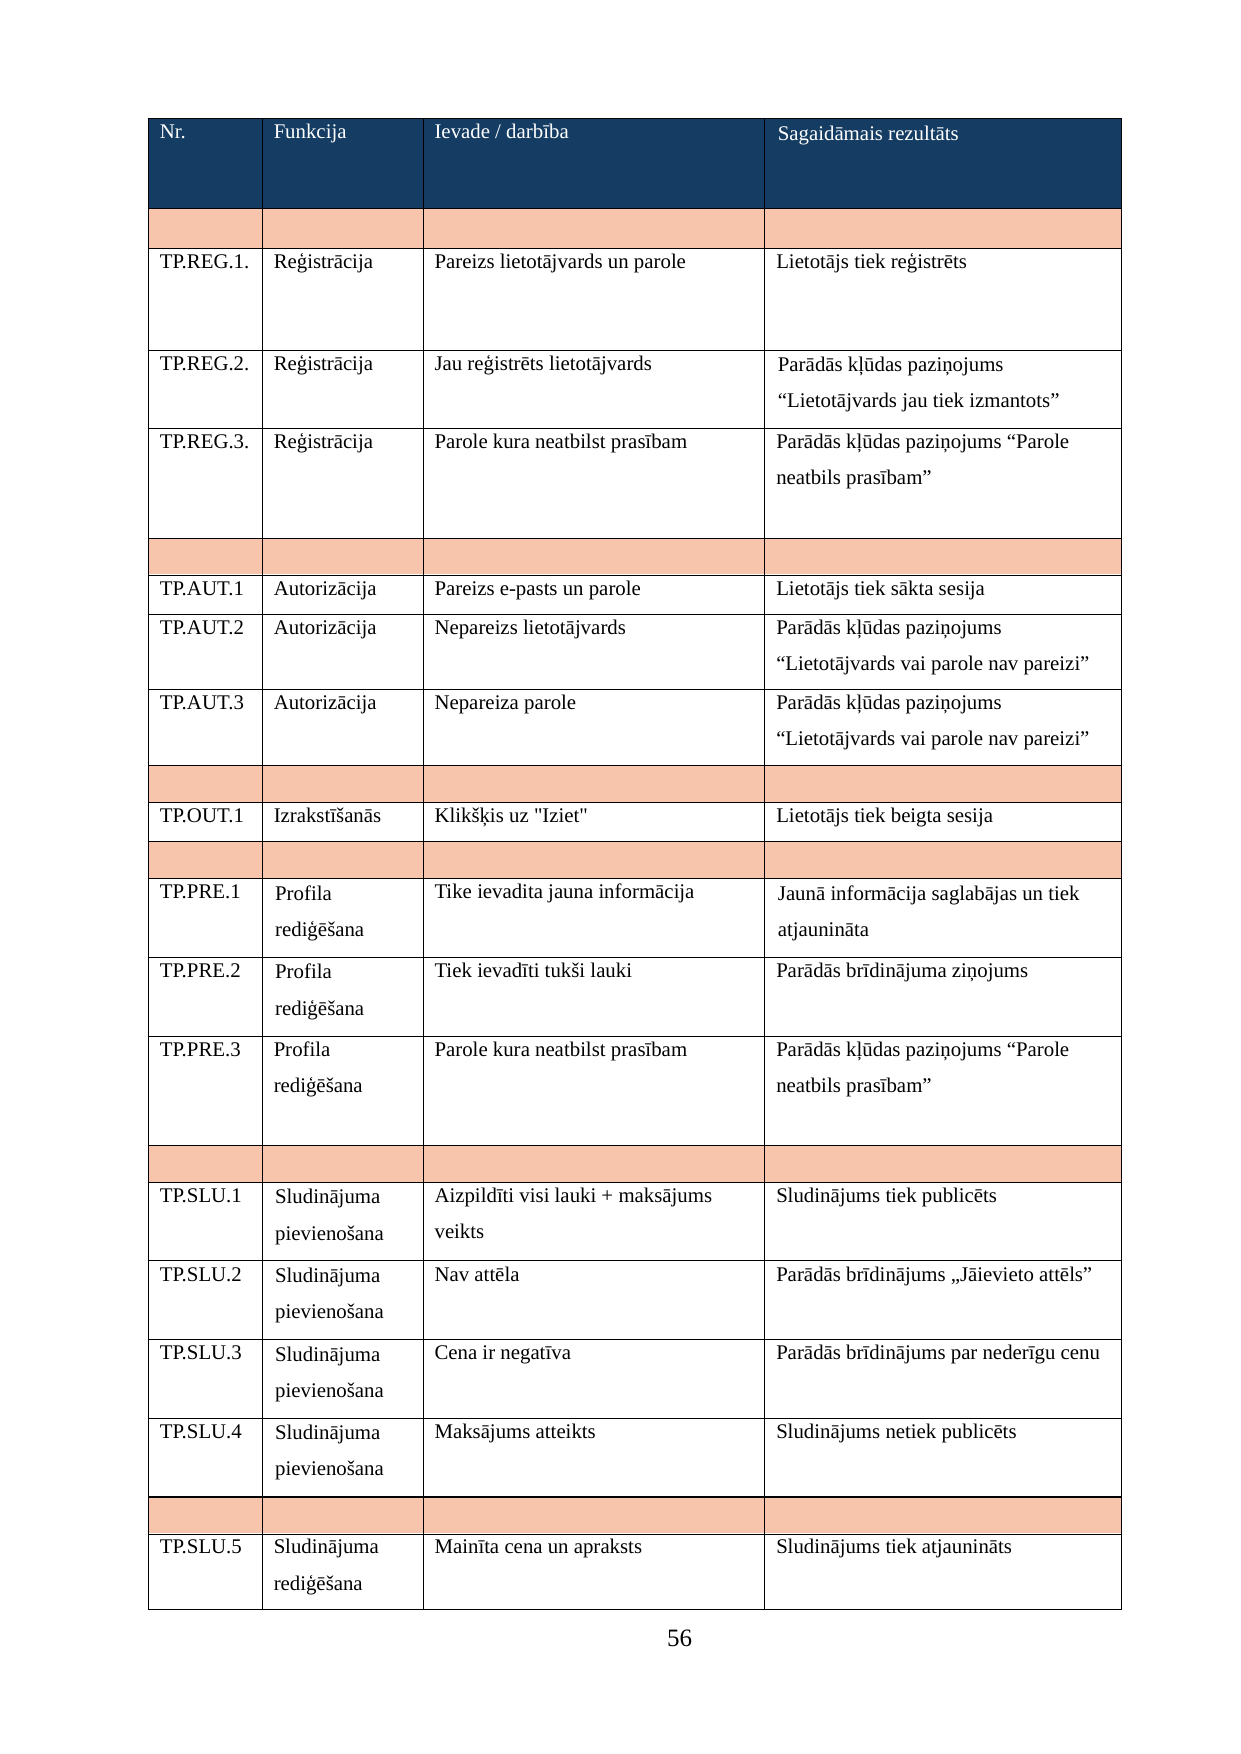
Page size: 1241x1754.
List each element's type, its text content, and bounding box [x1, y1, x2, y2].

table_cell [263, 1146, 423, 1182]
table_cell [424, 539, 764, 574]
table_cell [424, 1535, 764, 1609]
table_cell Tike ievadita jauna informācija [424, 879, 764, 957]
table_cell [149, 842, 262, 878]
table_cell Autorizācija [263, 690, 423, 765]
table_cell TP.AUT.1 [149, 576, 262, 614]
table_cell TP.REG.1. [149, 249, 262, 349]
table_header [765, 119, 1121, 208]
table_cell Nepareiza parole [424, 690, 764, 765]
table_cell Parādās brīdinājums par nederīgu cenu [765, 1340, 1121, 1418]
table_cell Cena ir negatīva [424, 1340, 764, 1418]
table_cell Profila rediģēšana [263, 1037, 423, 1145]
table_cell Pareizs e-pasts un parole [424, 576, 764, 614]
table_cell [424, 1146, 764, 1182]
table_cell [424, 842, 764, 878]
table_cell Sludinājums netiek publicēts [765, 1419, 1121, 1496]
table_cell TP.SLU.4 [149, 1419, 262, 1496]
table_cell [765, 1535, 1121, 1609]
table_cell Parādās kļūdas paziņojums “Lietotājvards vai parole nav pareizi” [765, 690, 1121, 765]
table_cell [765, 842, 1121, 878]
table_cell [263, 539, 423, 574]
table_cell Tiek ievadīti tukši lauki [424, 958, 764, 1036]
table_cell Autorizācija [263, 576, 423, 614]
table_cell Maksājums atteikts [424, 1419, 764, 1496]
table_cell Autorizācija [263, 615, 423, 689]
table_cell [765, 539, 1121, 574]
table_cell [149, 1498, 262, 1533]
table_cell TP.REG.2. [149, 351, 262, 428]
table_cell Aizpildīti visi lauki + maksājums veikts [424, 1183, 764, 1260]
table_cell [765, 1498, 1121, 1533]
table_cell [424, 766, 764, 802]
table_cell TP.SLU.2 [149, 1261, 262, 1339]
table_cell [263, 766, 423, 802]
table_cell [149, 1146, 262, 1182]
table_header Nr. [149, 119, 262, 208]
table_cell [263, 1340, 423, 1418]
table_cell [765, 351, 1121, 428]
table_cell Nav attēla [424, 1261, 764, 1339]
table_cell TP.PRE.1 [149, 879, 262, 957]
table_cell [263, 842, 423, 878]
table_cell Izrakstīšanās [263, 803, 423, 841]
table_cell TP.AUT.2 [149, 615, 262, 689]
table_cell Parole kura neatbilst prasībam [424, 429, 764, 537]
table_cell Parādās brīdinājuma ziņojums [765, 958, 1121, 1036]
table_cell [263, 209, 423, 248]
table_cell Jau reģistrēts lietotājvards [424, 351, 764, 428]
table_cell [263, 879, 423, 957]
table_cell Reģistrācija [263, 249, 423, 349]
table_cell [263, 1419, 423, 1496]
table_cell TP.REG.3. [149, 429, 262, 537]
table_cell [263, 958, 423, 1036]
table_cell [765, 879, 1121, 957]
table_cell [149, 766, 262, 802]
table_cell [424, 1498, 764, 1533]
table_cell [424, 209, 764, 248]
table_cell Parādās brīdinājums „Jāievieto attēls” [765, 1261, 1121, 1339]
table_cell TP.AUT.3 [149, 690, 262, 765]
table_cell Parādās kļūdas paziņojums “Parole neatbils prasībam” [765, 429, 1121, 537]
table_cell Parādās kļūdas paziņojums “Lietotājvards vai parole nav pareizi” [765, 615, 1121, 689]
table_cell TP.SLU.5 [149, 1535, 262, 1609]
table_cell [263, 1535, 423, 1609]
table_cell [263, 1498, 423, 1533]
table_cell Klikšķis uz "Iziet" [424, 803, 764, 841]
table_cell Parole kura neatbilst prasībam [424, 1037, 764, 1145]
table_cell Sludinājums tiek publicēts [765, 1183, 1121, 1260]
table_cell Reģistrācija [263, 351, 423, 428]
table_cell Lietotājs tiek sākta sesija [765, 576, 1121, 614]
table_cell [765, 1146, 1121, 1182]
table_cell TP.SLU.3 [149, 1340, 262, 1418]
table_cell Nepareizs lietotājvards [424, 615, 764, 689]
table_header Ievade / darbība [424, 119, 764, 208]
table_cell Parādās kļūdas paziņojums “Parole neatbils prasībam” [765, 1037, 1121, 1145]
table_cell TP.OUT.1 [149, 803, 262, 841]
table_cell Pareizs lietotājvards un parole [424, 249, 764, 349]
table_cell [765, 766, 1121, 802]
table_cell Lietotājs tiek beigta sesija [765, 803, 1121, 841]
table_cell TP.PRE.3 [149, 1037, 262, 1145]
table_header Funkcija [263, 119, 423, 208]
table_cell [263, 1261, 423, 1339]
table_cell [263, 1183, 423, 1260]
table_cell Lietotājs tiek reģistrēts [765, 249, 1121, 349]
table_cell [149, 539, 262, 574]
table_cell TP.SLU.1 [149, 1183, 262, 1260]
table_cell TP.PRE.2 [149, 958, 262, 1036]
table_cell [149, 209, 262, 248]
table_cell Reģistrācija [263, 429, 423, 537]
table_cell [765, 209, 1121, 248]
